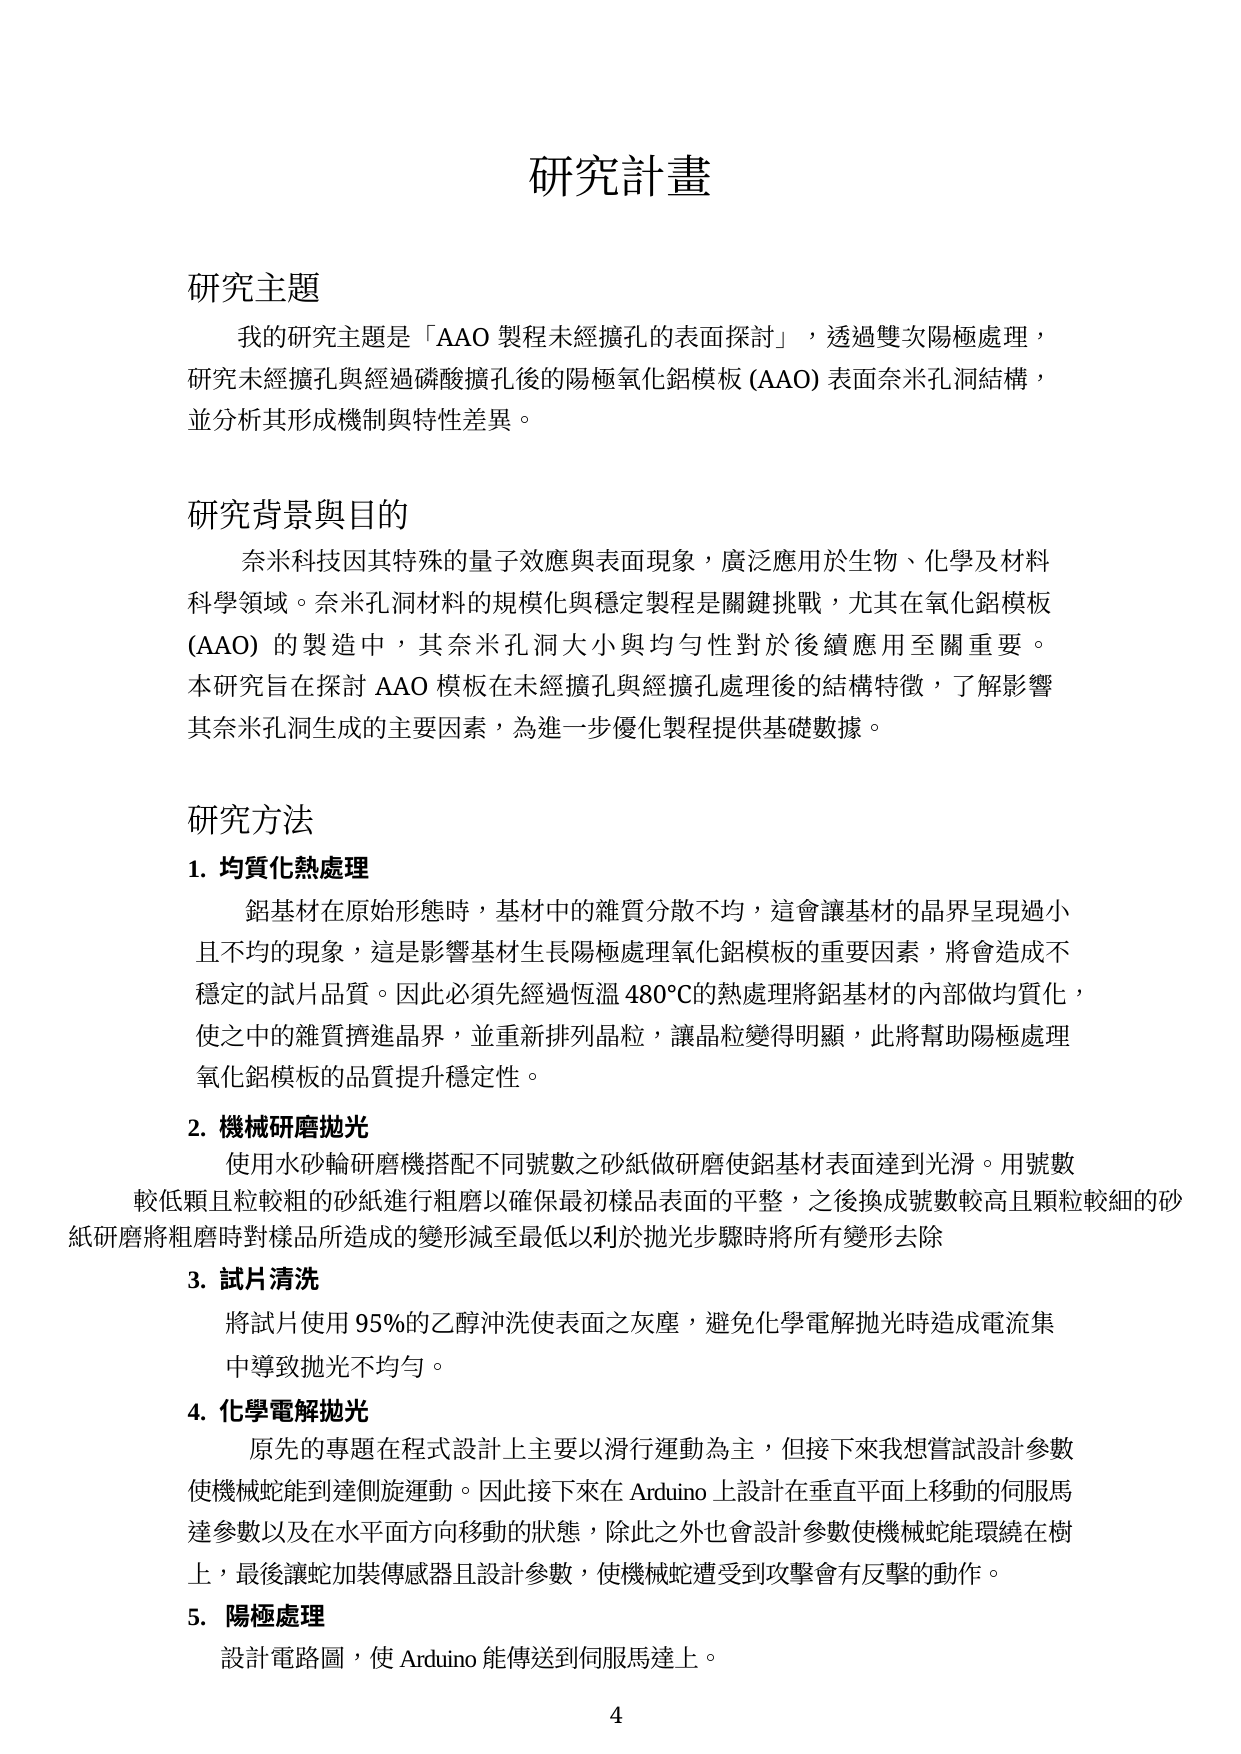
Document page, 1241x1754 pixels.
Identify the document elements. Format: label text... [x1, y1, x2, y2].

text 奈米科技因其特殊的量子效應與表面現象，廣泛應用於生物、化學及材料科學領域。奈米孔洞材料的規模化與穩定製程是關鍵挑戰，尤其在氧化鋁模板 (AAO) 的製造中，其奈米孔洞大小與均勻性對於後續應用至關重要。 本研究旨在探討 AAO 模板在未經擴孔與經擴孔處理後的結構特徵，了解影響其奈米孔洞生成的主要因素，為進一步優化製程提供基礎數據。 [187, 542, 1053, 745]
subtitle 試片清洗 將試片使用95%的乙醇沖洗使表面之灰塵，避免化學電解拋光時造成電流集中導致拋光不均勻。 [187, 1253, 1074, 1386]
text 較低顆且粒較粗的砂紙進行粗磨以確保最初樣品表面的平整，之後換成號數較高且顆粒較細的砂紙研磨將粗磨時對樣品所造成的變形減至最低以利於拋光步驟時將所有變形去除 [69, 1181, 1201, 1253]
text 我的研究主題是「AAO 製程未經擴孔的表面探討」，透過雙次陽極處理，研究未經擴孔與經過磷酸擴孔後的陽極氧化鋁模板 (AAO) 表面奈米孔洞結構，並分析其形成機制與特性差異。 [187, 317, 1053, 437]
subtitle 研究背景與目的 [187, 489, 1201, 537]
text 鋁基材在原始形態時，基材中的雜質分散不均，這會讓基材的晶界呈現過小且不均的現象，這是影響基材生長陽極處理氧化鋁模板的重要因素，將會造成不穩定的試片品質。因此必須先經過恆溫480℃的熱處理將鋁基材的內部做均質化，使之中的雜質擠進晶界，並重新排列晶粒，讓晶粒變得明顯，此將幫助陽極處理氧化鋁模板的品質提升穩定性。 [195, 891, 1074, 1094]
subtitle 機械研磨拋光 [187, 1101, 1074, 1145]
list 陽極處理 [187, 1596, 1201, 1632]
text 設計電路圖，使Arduino能傳送到伺服馬達上。 [187, 1638, 1201, 1674]
subtitle 研究主題 [187, 262, 1201, 310]
subtitle 研究計畫 [202, 148, 1039, 205]
text 使用水砂輪研磨機搭配不同號數之砂紙做研磨使鋁基材表面達到光滑。用號數 [225, 1145, 1201, 1181]
subtitle 均質化熱處理 [187, 842, 1201, 886]
text 原先的專題在程式設計上主要以滑行運動為主，但接下來我想嘗試設計參數使機械蛇能到達側旋運動。因此接下來在Arduino上設計在垂直平面上移動的伺服馬達參數以及在水平面方向移動的狀態，除此之外也會設計參數使機械蛇能環繞在樹上，最後讓蛇加裝傳感器且設計參數，使機械蛇遭受到攻擊會有反擊的動作。 [187, 1429, 1074, 1591]
subtitle 化學電解拋光 [187, 1386, 1074, 1429]
subtitle 研究方法 [187, 794, 1201, 842]
